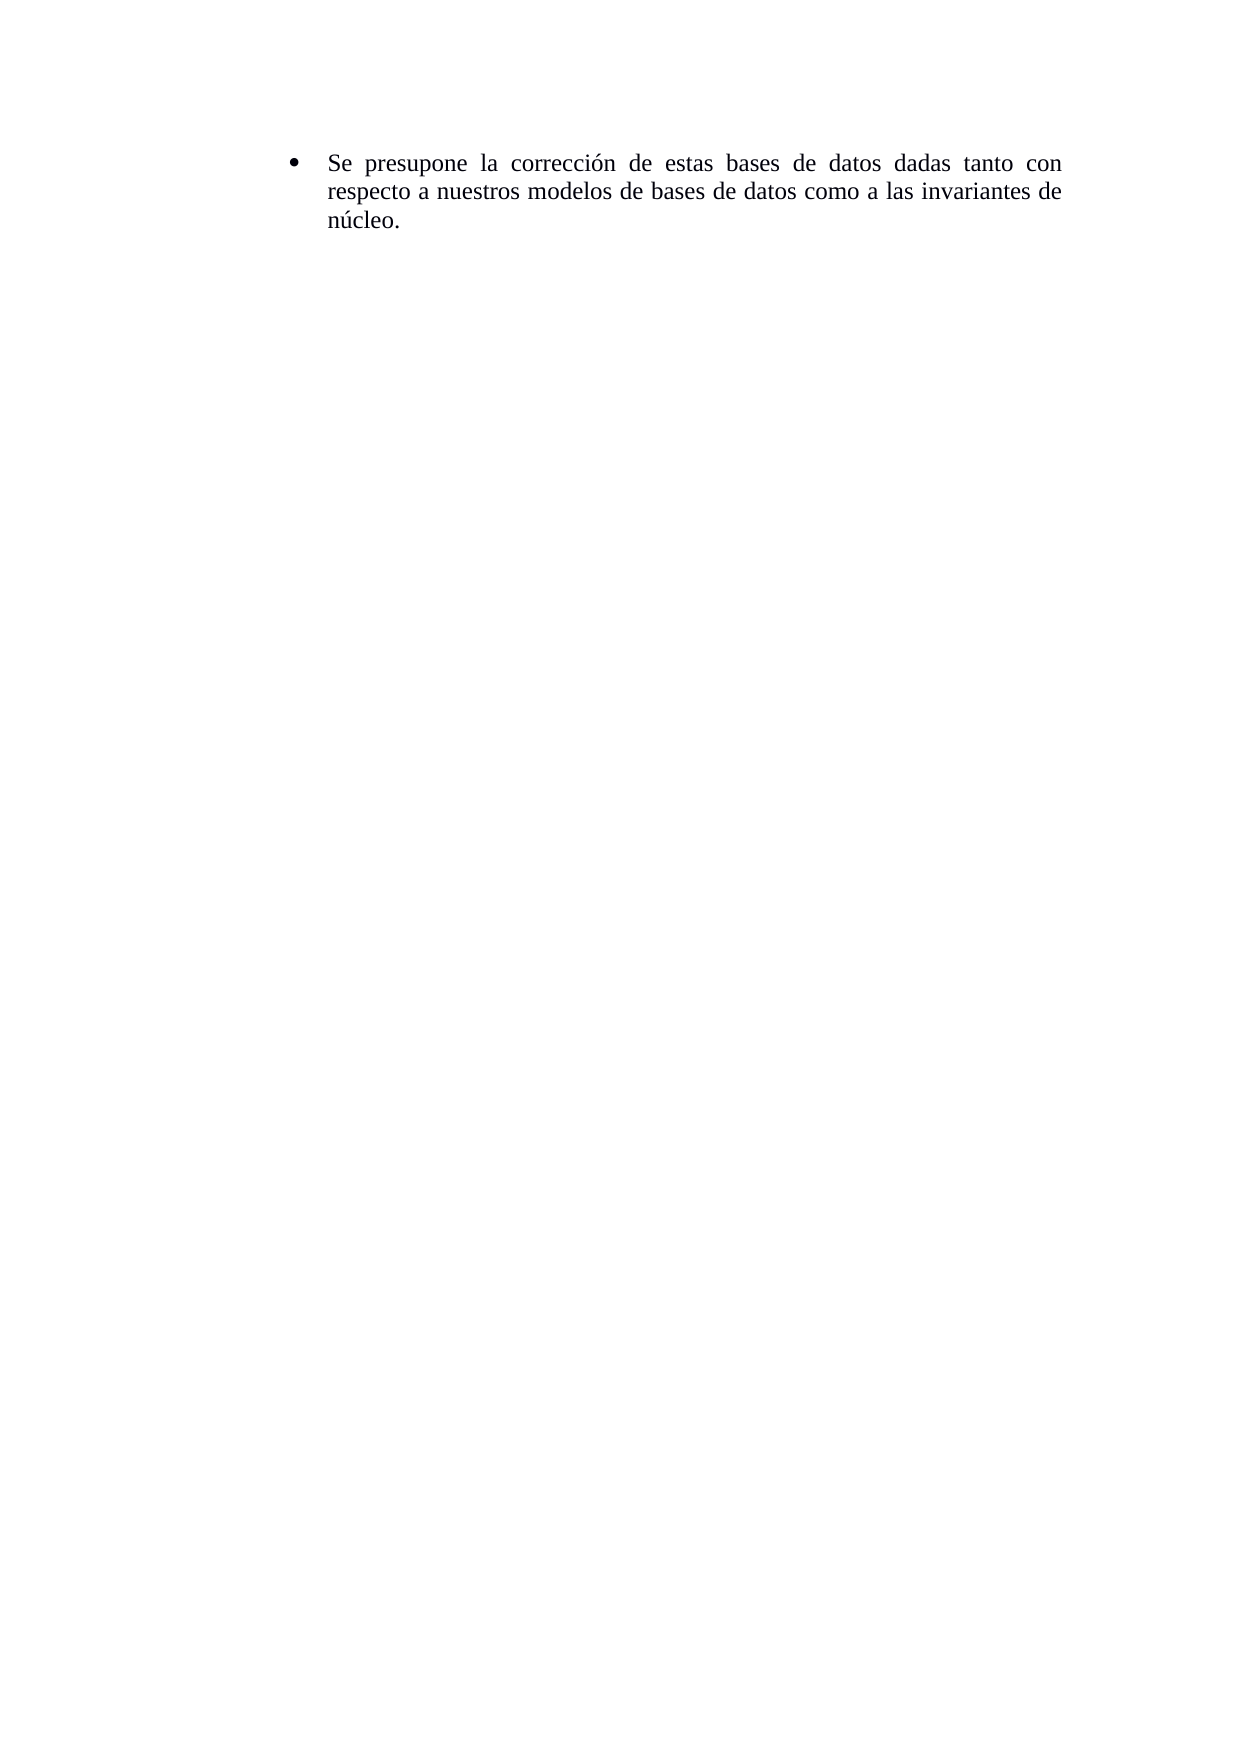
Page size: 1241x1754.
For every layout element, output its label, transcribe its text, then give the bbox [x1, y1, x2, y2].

list Se presupone la corrección de estas bases de datos dadas tanto con respecto a nuestros modelos de bases de datos como a las invariantes de núcleo. [290, 148, 1063, 234]
